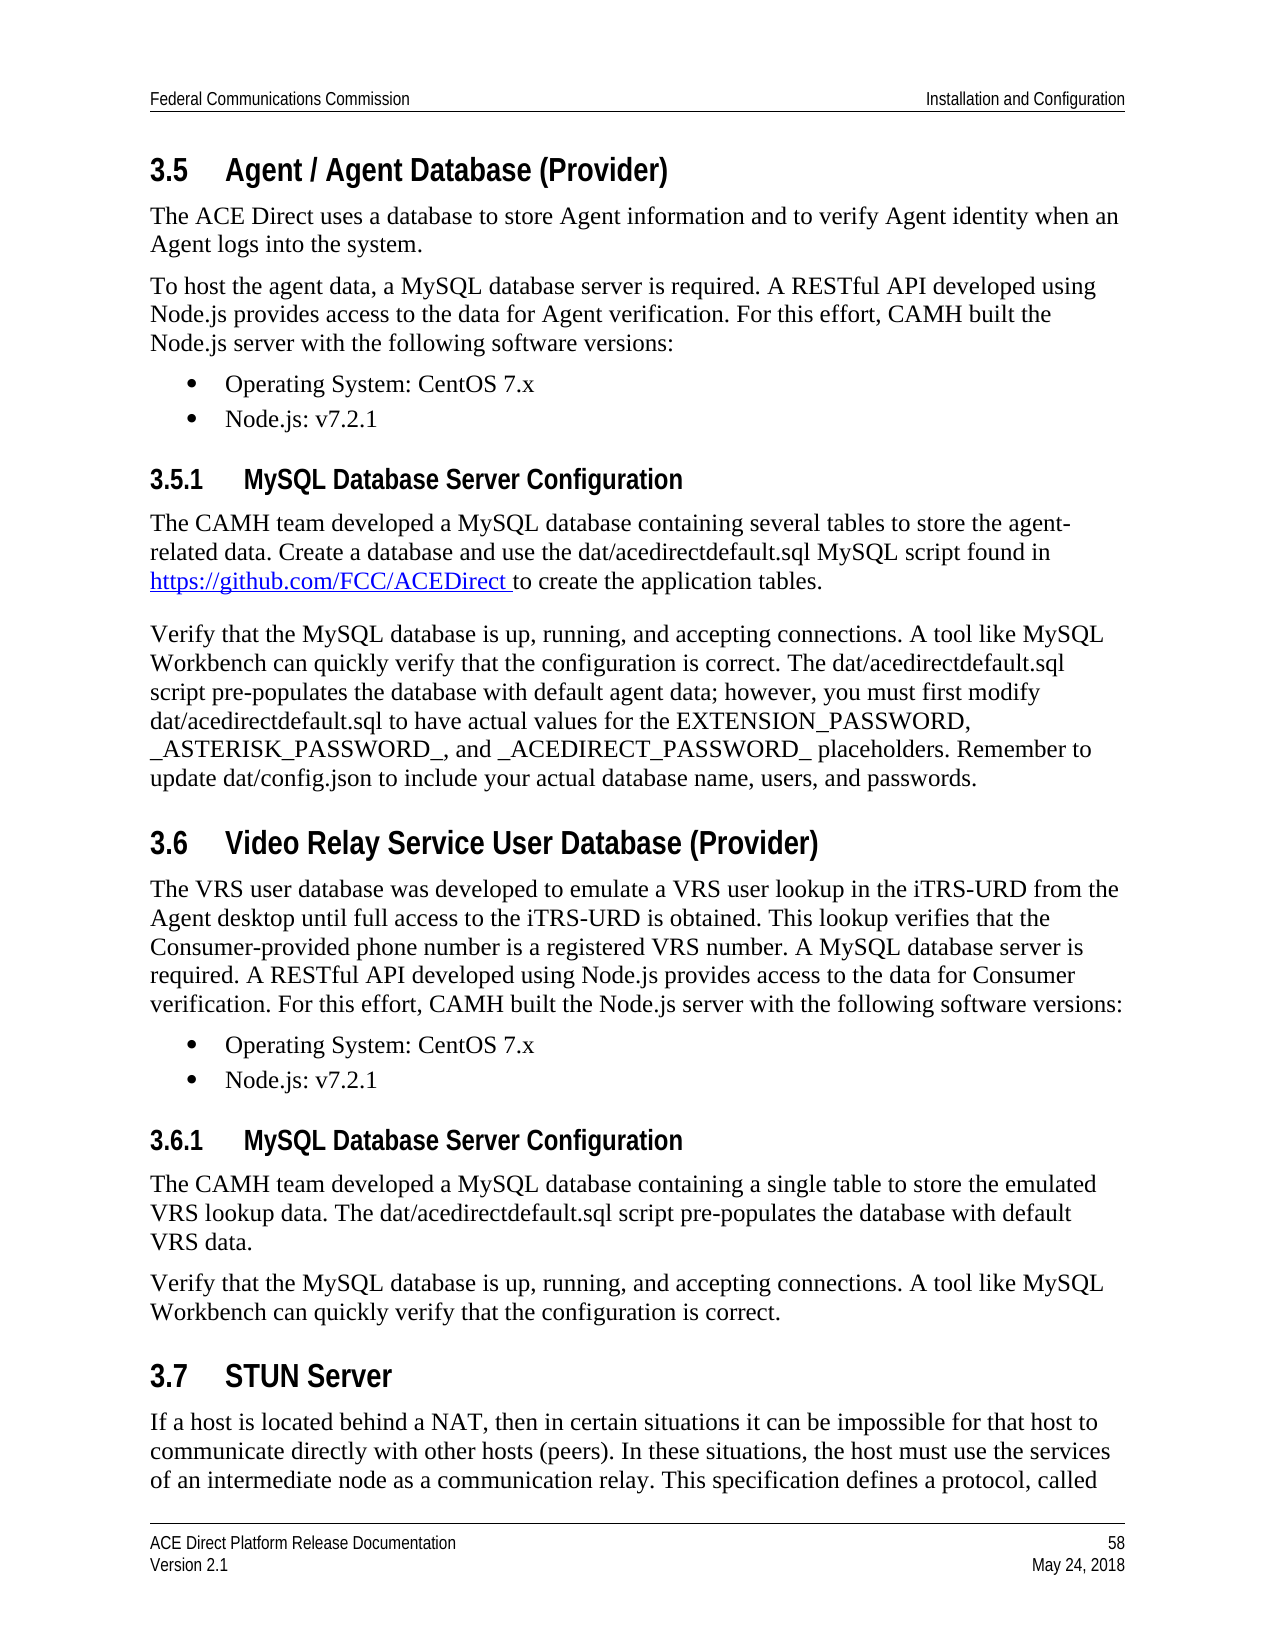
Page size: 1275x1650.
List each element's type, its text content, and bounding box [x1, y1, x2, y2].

text To host the agent data, a MySQL database server is required. A RESTful API developed using Node.js provides access to the data for Agent verification. For this effort, CAMH built the Node.js server with the following software versions: [150, 271, 1125, 357]
text The CAMH team developed a MySQL database containing a single table to store the emulated VRS lookup data. The dat/acedirectdefault.sql script pre-populates the database with default VRS data. [150, 1169, 1125, 1255]
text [150, 1407, 1125, 1494]
subtitle Video Relay Service User Database (Provider) [150, 823, 1125, 862]
list Node.js: v7.2.1 [187, 1065, 1125, 1094]
text The VRS user database was developed to emulate a VRS user lookup in the iTRS-URD from the Agent desktop until full access to the iTRS-URD is obtained. This lookup verifies that the Consumer-provided phone number is a registered VRS number. A MySQL database server is required. A RESTful API developed using Node.js provides access to the data for Consumer verification. For this effort, CAMH built the Node.js server with the following software versions: [150, 874, 1125, 1018]
text Verify that the MySQL database is up, running, and accepting connections. A tool like MySQL Workbench can quickly verify that the configuration is correct. [150, 1268, 1125, 1325]
list Node.js: v7.2.1 [187, 404, 1125, 433]
list Operating System: CentOS 7.x [187, 1030, 1125, 1059]
subtitle MySQL Database Server Configuration [150, 462, 1125, 496]
text Verify that the MySQL database is up, running, and accepting connections. A tool like MySQL Workbench can quickly verify that the configuration is correct. The dat/acedirectdefault.sql script pre-populates the database with default agent data; however, you must first modify dat/acedirectdefault.sql to have actual values for the EXTENSION_PASSWORD, _ASTERISK_PASSWORD_, and _ACEDIRECT_PASSWORD_ placeholders. Remember to update dat/config.json to include your actual database name, users, and passwords. [150, 619, 1125, 792]
text The CAMH team developed a MySQL database containing several tables to store the agent-related data. Create a database and use the dat/acedirectdefault.sql MySQL script found in https://github.com/FCC/ACEDirect to create the application tables. [150, 508, 1125, 594]
subtitle STUN Server [150, 1357, 1125, 1395]
list Operating System: CentOS 7.x [187, 369, 1125, 398]
subtitle MySQL Database Server Configuration [150, 1123, 1125, 1157]
subtitle Agent / Agent Database (Provider) [150, 150, 1125, 188]
text The ACE Direct uses a database to store Agent information and to verify Agent identity when an Agent logs into the system. [150, 201, 1125, 258]
